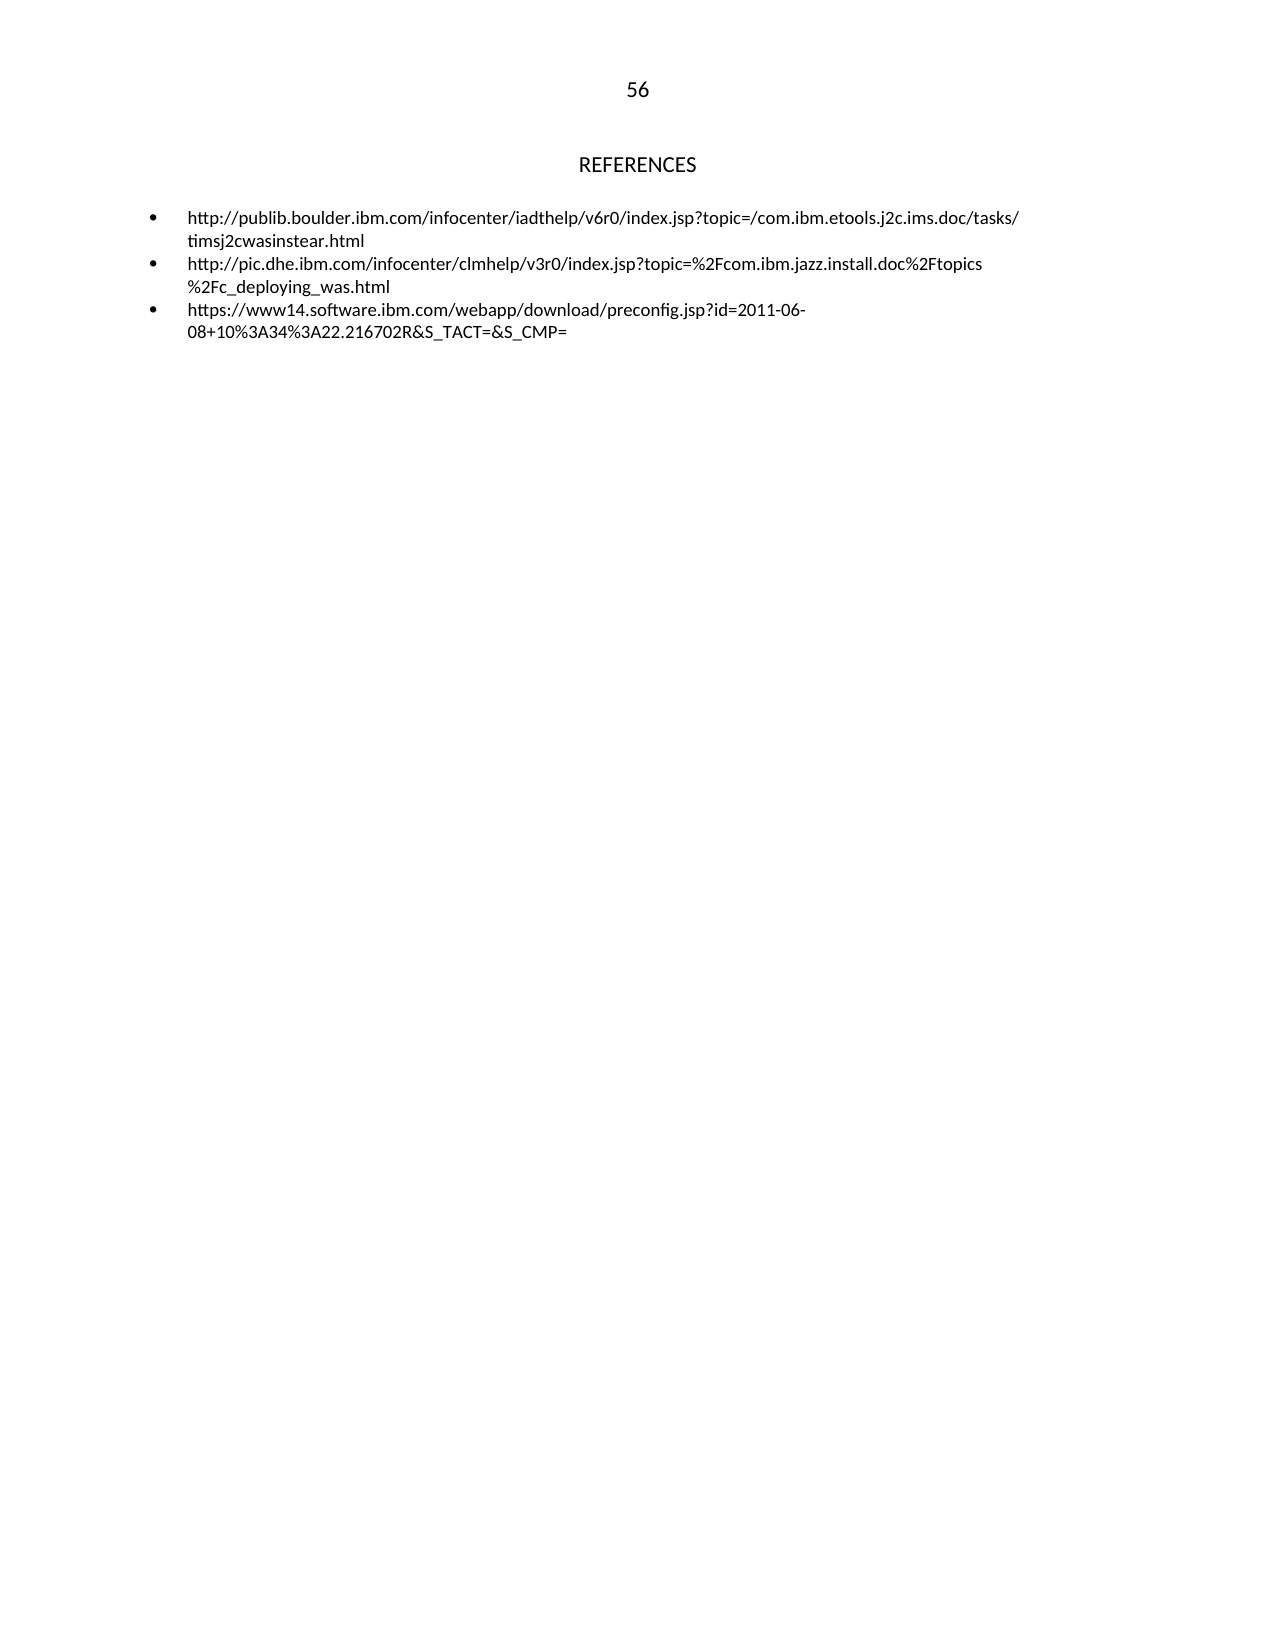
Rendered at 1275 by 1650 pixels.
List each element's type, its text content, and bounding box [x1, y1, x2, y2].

list https://www14.software.ibm.com/webapp/download/preconfig.jsp?id=2011-06-08+10%3A34%3A22.216702R&S_TACT=&S_CMP= [150, 298, 1125, 343]
list http://pic.dhe.ibm.com/infocenter/clmhelp/v3r0/index.jsp?topic=%2Fcom.ibm.jazz.install.doc%2Ftopics%2Fc_deploying_was.html [150, 252, 1125, 298]
subtitle REFERENCES [150, 150, 1125, 178]
list http://publib.boulder.ibm.com/infocenter/iadthelp/v6r0/index.jsp?topic=/com.ibm.etools.j2c.ims.doc/tasks/timsj2cwasinstear.html [150, 206, 1125, 252]
